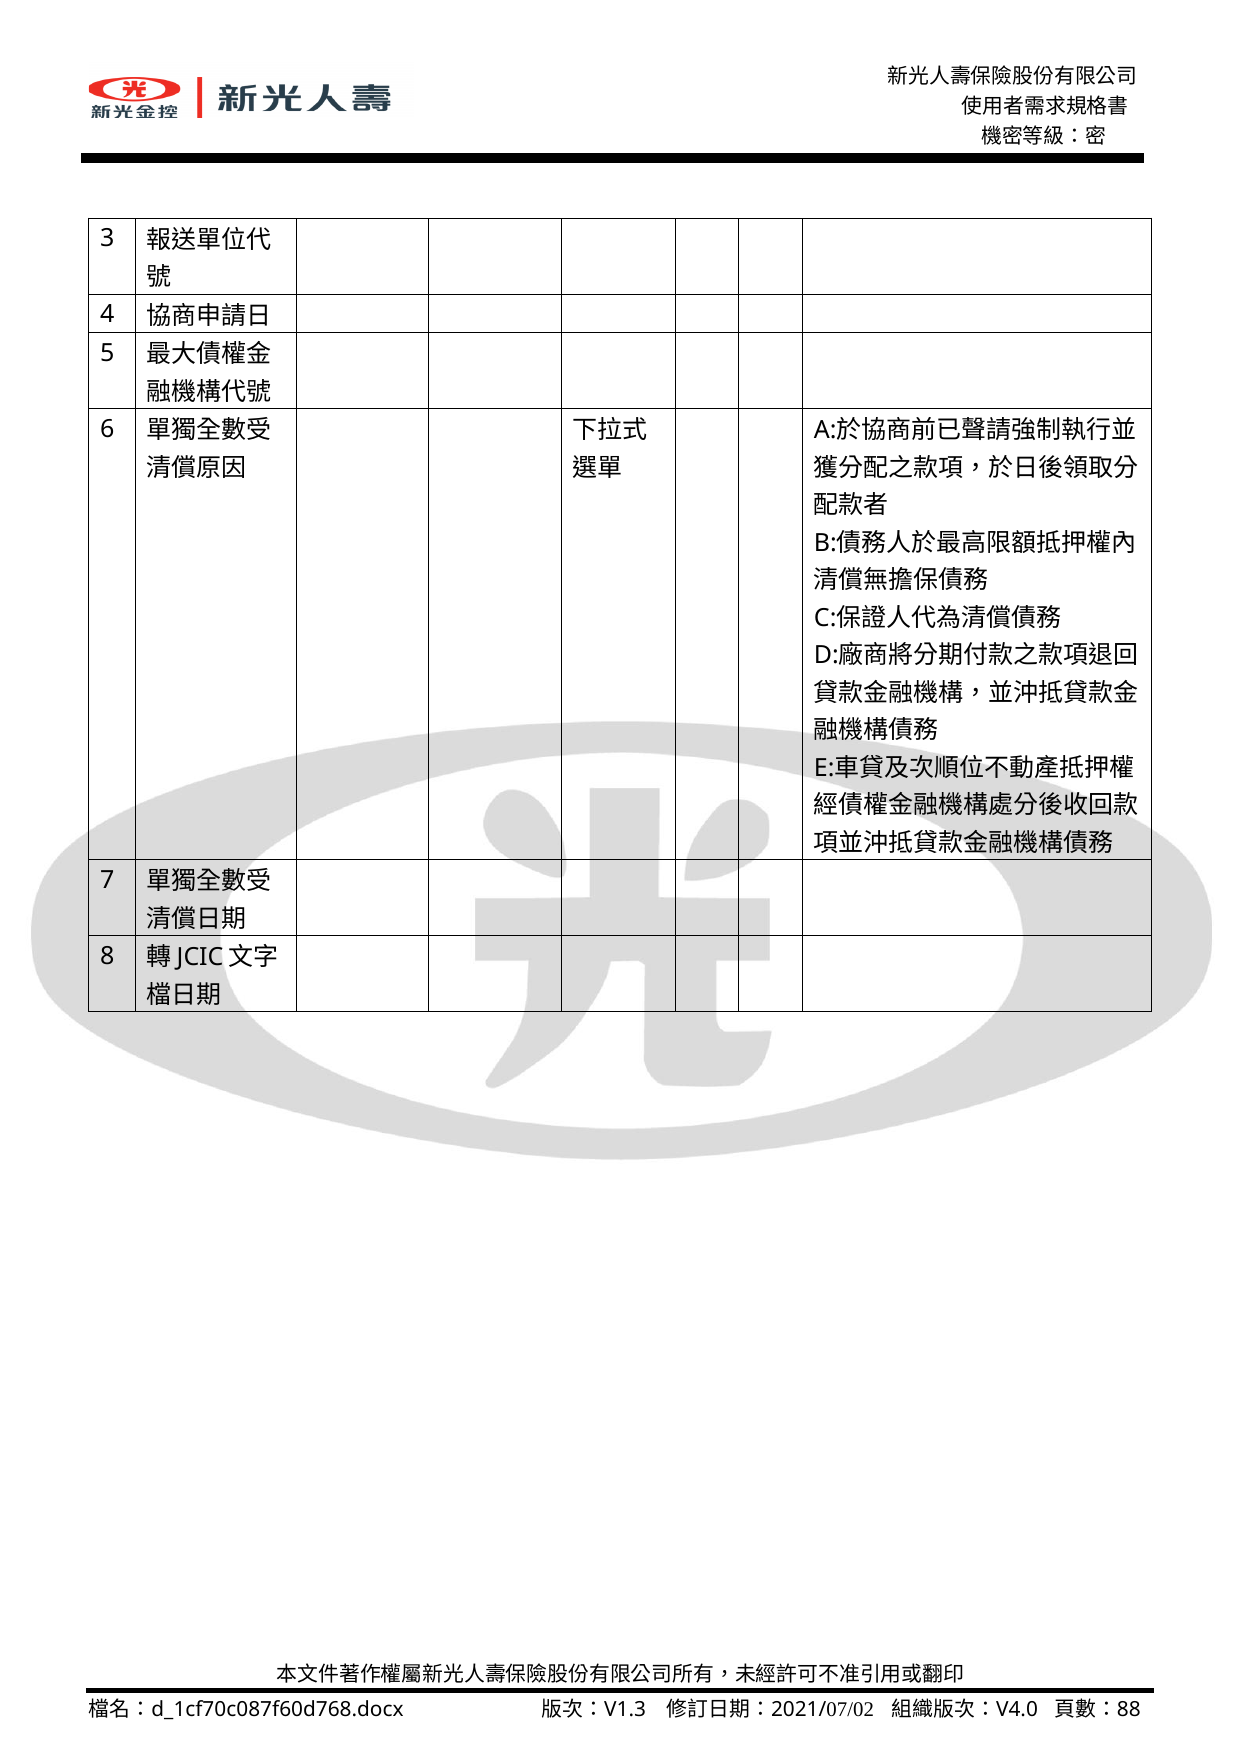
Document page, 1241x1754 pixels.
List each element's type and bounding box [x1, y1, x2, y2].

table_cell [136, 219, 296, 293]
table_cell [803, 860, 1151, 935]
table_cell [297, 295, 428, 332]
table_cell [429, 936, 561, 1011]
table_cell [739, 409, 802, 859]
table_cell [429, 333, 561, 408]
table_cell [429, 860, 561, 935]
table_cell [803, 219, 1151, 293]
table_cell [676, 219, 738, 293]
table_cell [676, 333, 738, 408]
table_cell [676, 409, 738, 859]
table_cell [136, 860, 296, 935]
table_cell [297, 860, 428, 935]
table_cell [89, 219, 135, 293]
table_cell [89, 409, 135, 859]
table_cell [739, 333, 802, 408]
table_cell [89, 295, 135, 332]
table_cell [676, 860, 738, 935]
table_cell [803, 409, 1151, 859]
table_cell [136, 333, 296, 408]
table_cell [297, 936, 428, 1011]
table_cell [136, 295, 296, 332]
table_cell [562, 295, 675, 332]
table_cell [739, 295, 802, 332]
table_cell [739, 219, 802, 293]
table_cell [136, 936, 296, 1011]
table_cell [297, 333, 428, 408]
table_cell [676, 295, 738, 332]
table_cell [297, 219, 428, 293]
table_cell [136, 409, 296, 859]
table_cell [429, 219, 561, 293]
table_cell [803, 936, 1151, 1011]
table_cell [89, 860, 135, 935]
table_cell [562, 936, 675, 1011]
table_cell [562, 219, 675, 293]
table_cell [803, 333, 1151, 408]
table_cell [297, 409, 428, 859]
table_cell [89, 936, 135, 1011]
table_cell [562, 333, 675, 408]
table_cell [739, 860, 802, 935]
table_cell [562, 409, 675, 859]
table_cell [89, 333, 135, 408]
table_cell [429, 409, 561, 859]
picture [25, 713, 1215, 1166]
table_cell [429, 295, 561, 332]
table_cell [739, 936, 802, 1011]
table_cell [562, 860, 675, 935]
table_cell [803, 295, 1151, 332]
picture [88, 61, 414, 118]
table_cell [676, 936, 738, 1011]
